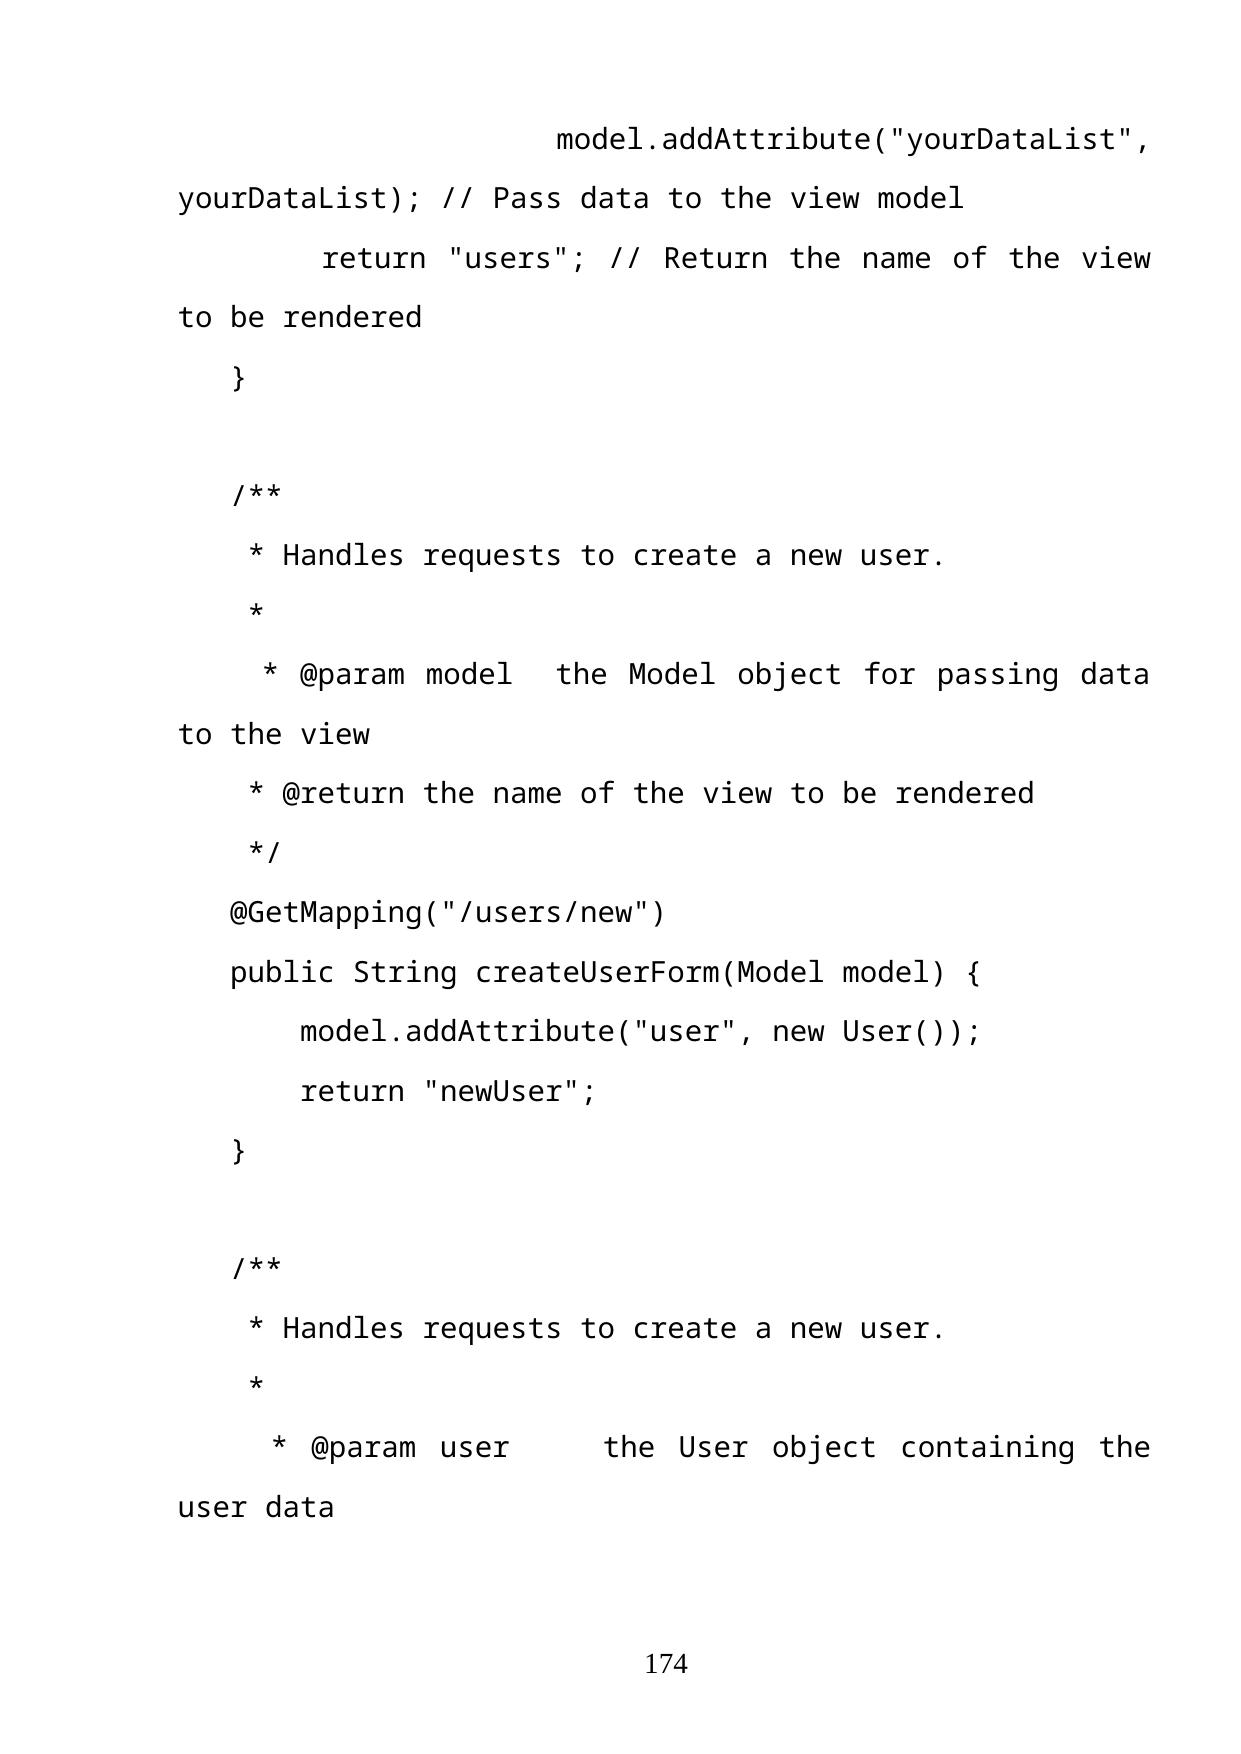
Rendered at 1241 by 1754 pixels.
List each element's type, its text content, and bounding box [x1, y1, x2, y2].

text * Handles requests to create a new user. [177, 1308, 1152, 1347]
text * Handles requests to create a new user. [177, 534, 1152, 574]
text * [177, 1367, 1152, 1407]
text } [177, 1129, 1152, 1169]
text model.addAttribute("user", new User()); [177, 1010, 1152, 1050]
text * [177, 594, 1152, 634]
text return "users"; // Return the name of the view to be rendered [177, 237, 1152, 336]
text model.addAttribute("yourDataList", yourDataList); // Pass data to the view model [177, 118, 1152, 217]
text * @param user the User object containing the user data [177, 1427, 1152, 1526]
text } [177, 356, 1152, 396]
text @GetMapping("/users/new") [177, 891, 1152, 931]
text * @param model the Model object for passing data to the view [177, 653, 1152, 753]
text public String createUserForm(Model model) { [177, 951, 1152, 991]
text */ [177, 832, 1152, 872]
text /** [177, 475, 1152, 515]
text * @return the name of the view to be rendered [177, 772, 1152, 812]
text /** [177, 1248, 1152, 1288]
text return "newUser"; [177, 1070, 1152, 1109]
